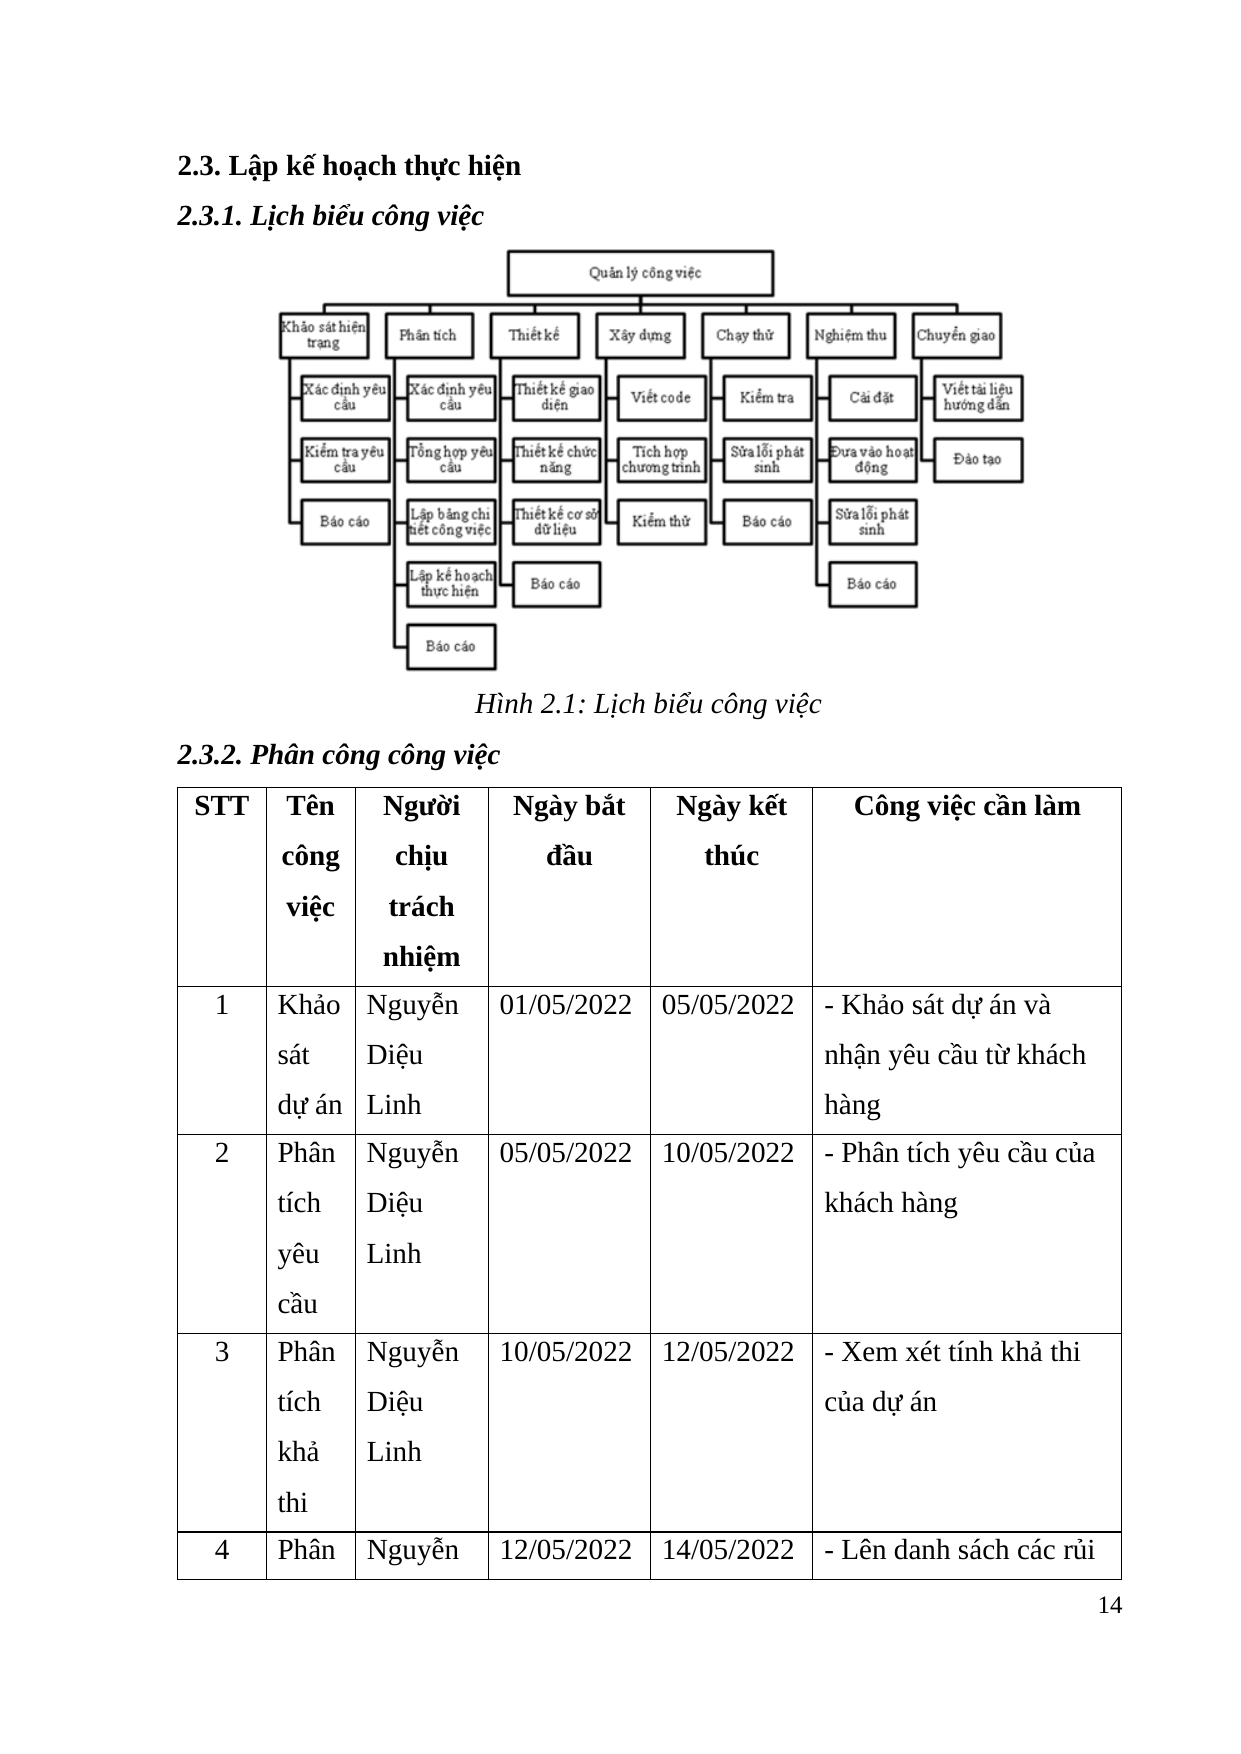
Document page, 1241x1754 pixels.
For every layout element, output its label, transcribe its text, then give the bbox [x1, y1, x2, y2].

picture [271, 248, 1028, 674]
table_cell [813, 1533, 1121, 1579]
subtitle 2.3.1. Lịch biểu công việc [177, 198, 1122, 232]
table_cell Phân tích khả thi [267, 1334, 355, 1531]
table_cell - Phân tích yêu cầu của khách hàng [813, 1135, 1121, 1333]
table_cell 01/05/2022 [489, 987, 650, 1134]
table_header Ngày kết thúc [651, 788, 812, 986]
table_cell - Xem xét tính khả thi của dự án [813, 1334, 1121, 1531]
table_cell 05/05/2022 [651, 987, 812, 1134]
table_cell 3 [178, 1334, 266, 1531]
table_header Người chịu trách nhiệm [356, 788, 488, 986]
table_cell 10/05/2022 [489, 1334, 650, 1531]
table_cell Phân tích rủi ro [267, 1533, 355, 1579]
table_header Công việc cần làm [813, 788, 1121, 986]
table_cell Nguyễn Diệu Linh [356, 1135, 488, 1333]
table_cell - Khảo sát dự án và nhận yêu cầu từ khách hàng [813, 987, 1121, 1134]
table_cell Nguyễn Diệu Linh [356, 1533, 488, 1579]
text Hình 2.1: Lịch biểu công việc [177, 686, 1122, 720]
table_cell 1 [178, 987, 266, 1134]
table_cell Nguyễn Diệu Linh [356, 987, 488, 1134]
table_cell 10/05/2022 [651, 1135, 812, 1333]
table_header Ngày bắt đầu [489, 788, 650, 986]
table_header Tên công việc [267, 788, 355, 986]
text 2.3.2. Phân công công việc [177, 737, 1122, 770]
table_cell Khảo sát dự án [267, 987, 355, 1134]
table_cell 14/05/2022 [651, 1533, 812, 1579]
table_header STT [178, 788, 266, 986]
table_cell 2 [178, 1135, 266, 1333]
table_cell 05/05/2022 [489, 1135, 650, 1333]
text 2.3. Lập kế hoạch thực hiện [177, 148, 1122, 181]
table_cell Phân tích yêu cầu [267, 1135, 355, 1333]
table_cell 12/05/2022 [489, 1533, 650, 1579]
table_cell 12/05/2022 [651, 1334, 812, 1531]
table_cell 4 [178, 1533, 266, 1579]
table_cell Nguyễn Diệu Linh [356, 1334, 488, 1531]
